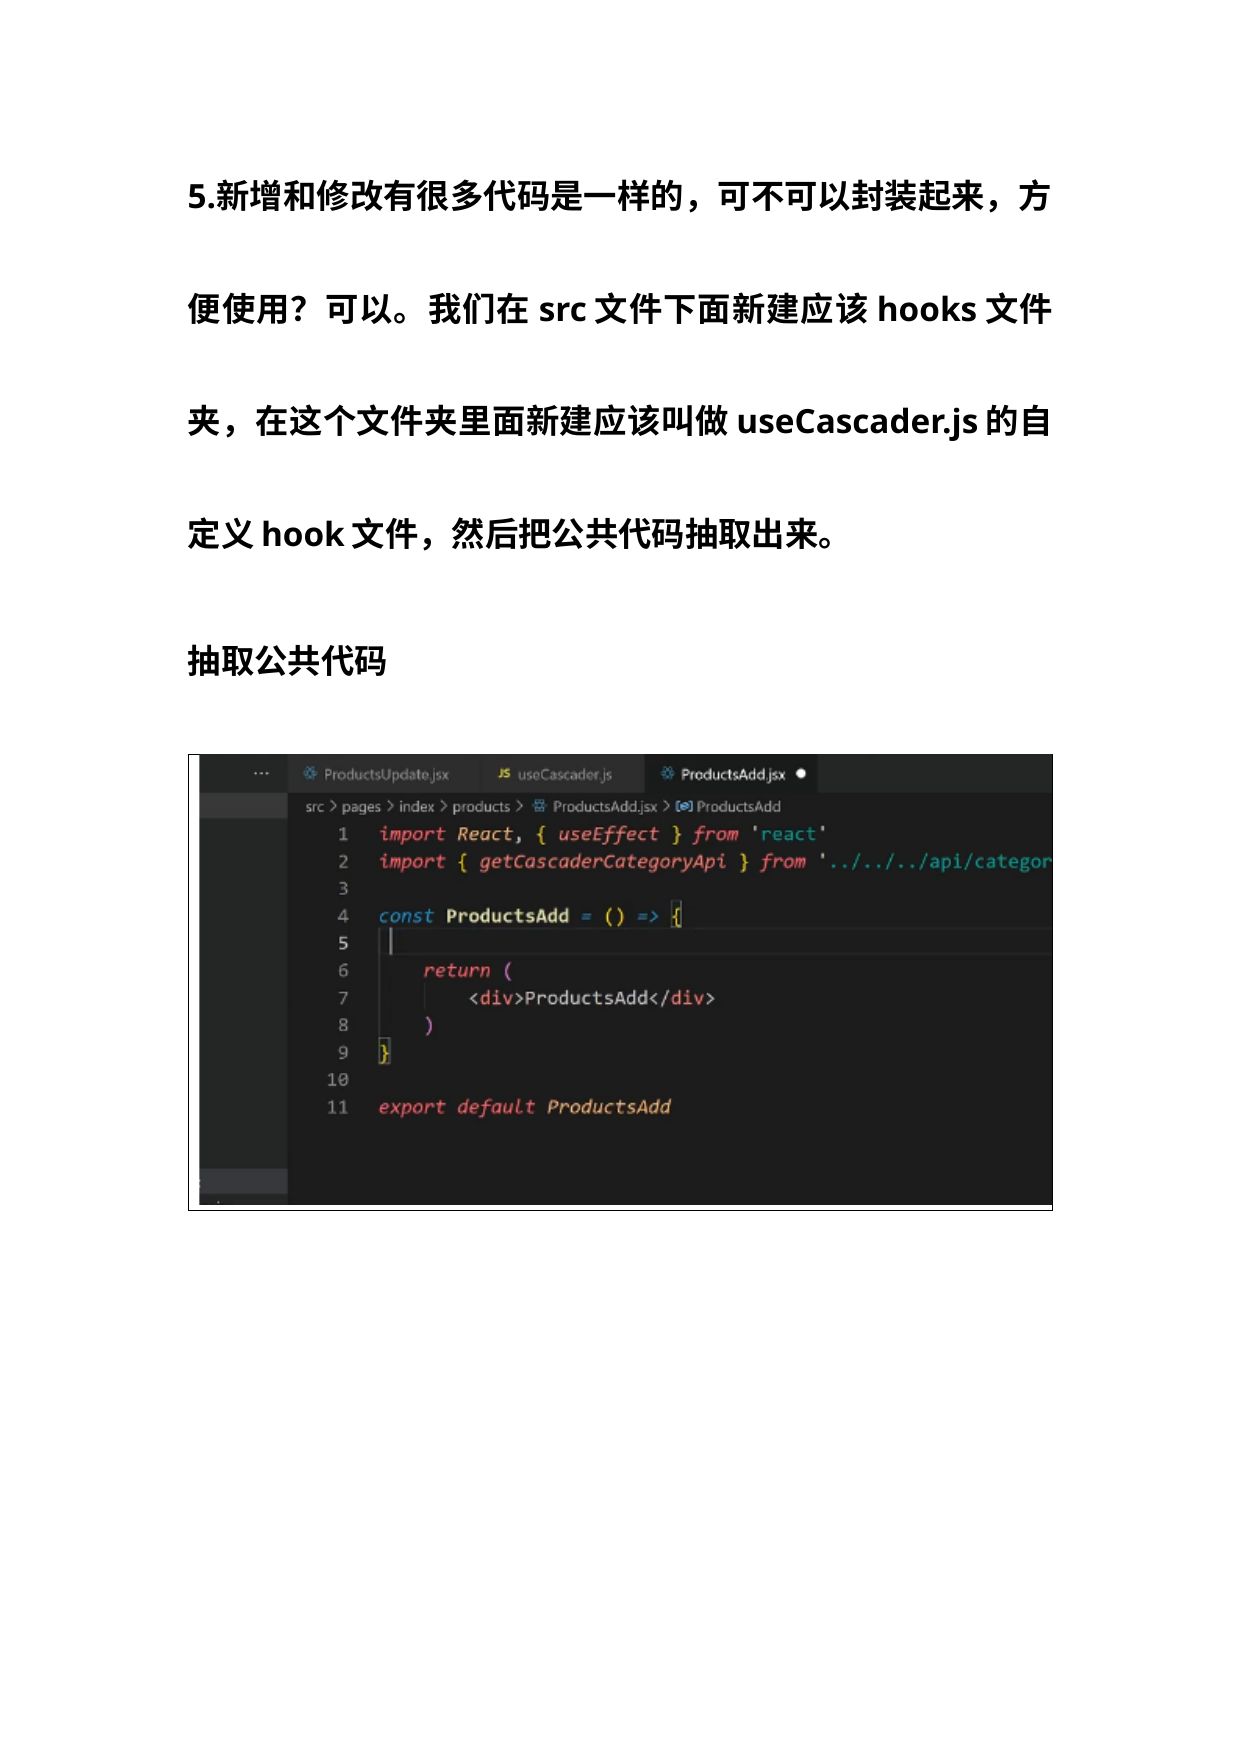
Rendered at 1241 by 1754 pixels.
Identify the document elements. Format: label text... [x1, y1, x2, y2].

picture [199, 754, 1053, 1205]
table_header [189, 755, 1052, 1210]
subtitle 5.新增和修改有很多代码是一样的，可不可以封装起来，方便使用？可以。我们在src文件下面新建应该hooks文件夹，在这个文件夹里面新建应该叫做useCascader.js的自定义hook文件，然后把公共代码抽取出来。 [187, 162, 1053, 564]
subtitle 抽取公共代码 [187, 627, 1053, 692]
